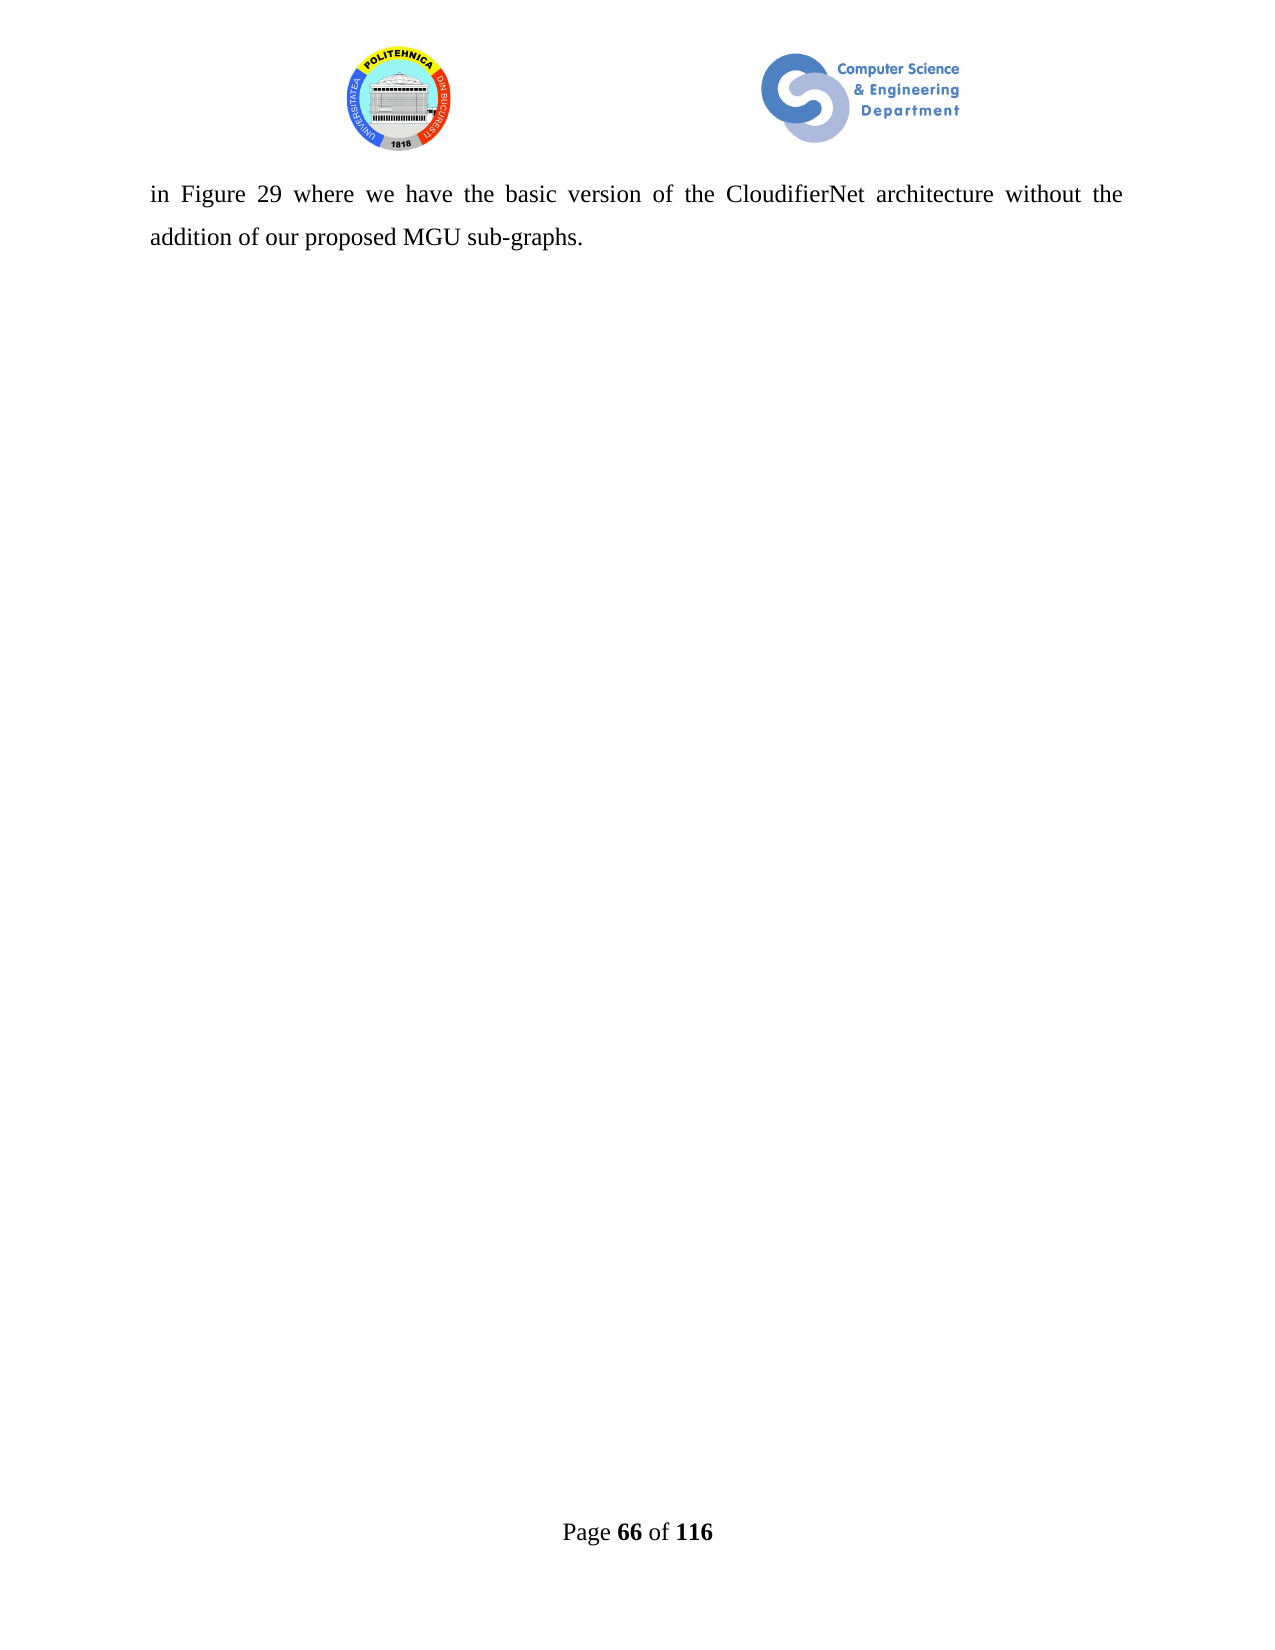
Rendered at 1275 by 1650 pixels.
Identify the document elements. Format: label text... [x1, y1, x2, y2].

picture [760, 53, 963, 144]
picture [346, 46, 451, 151]
